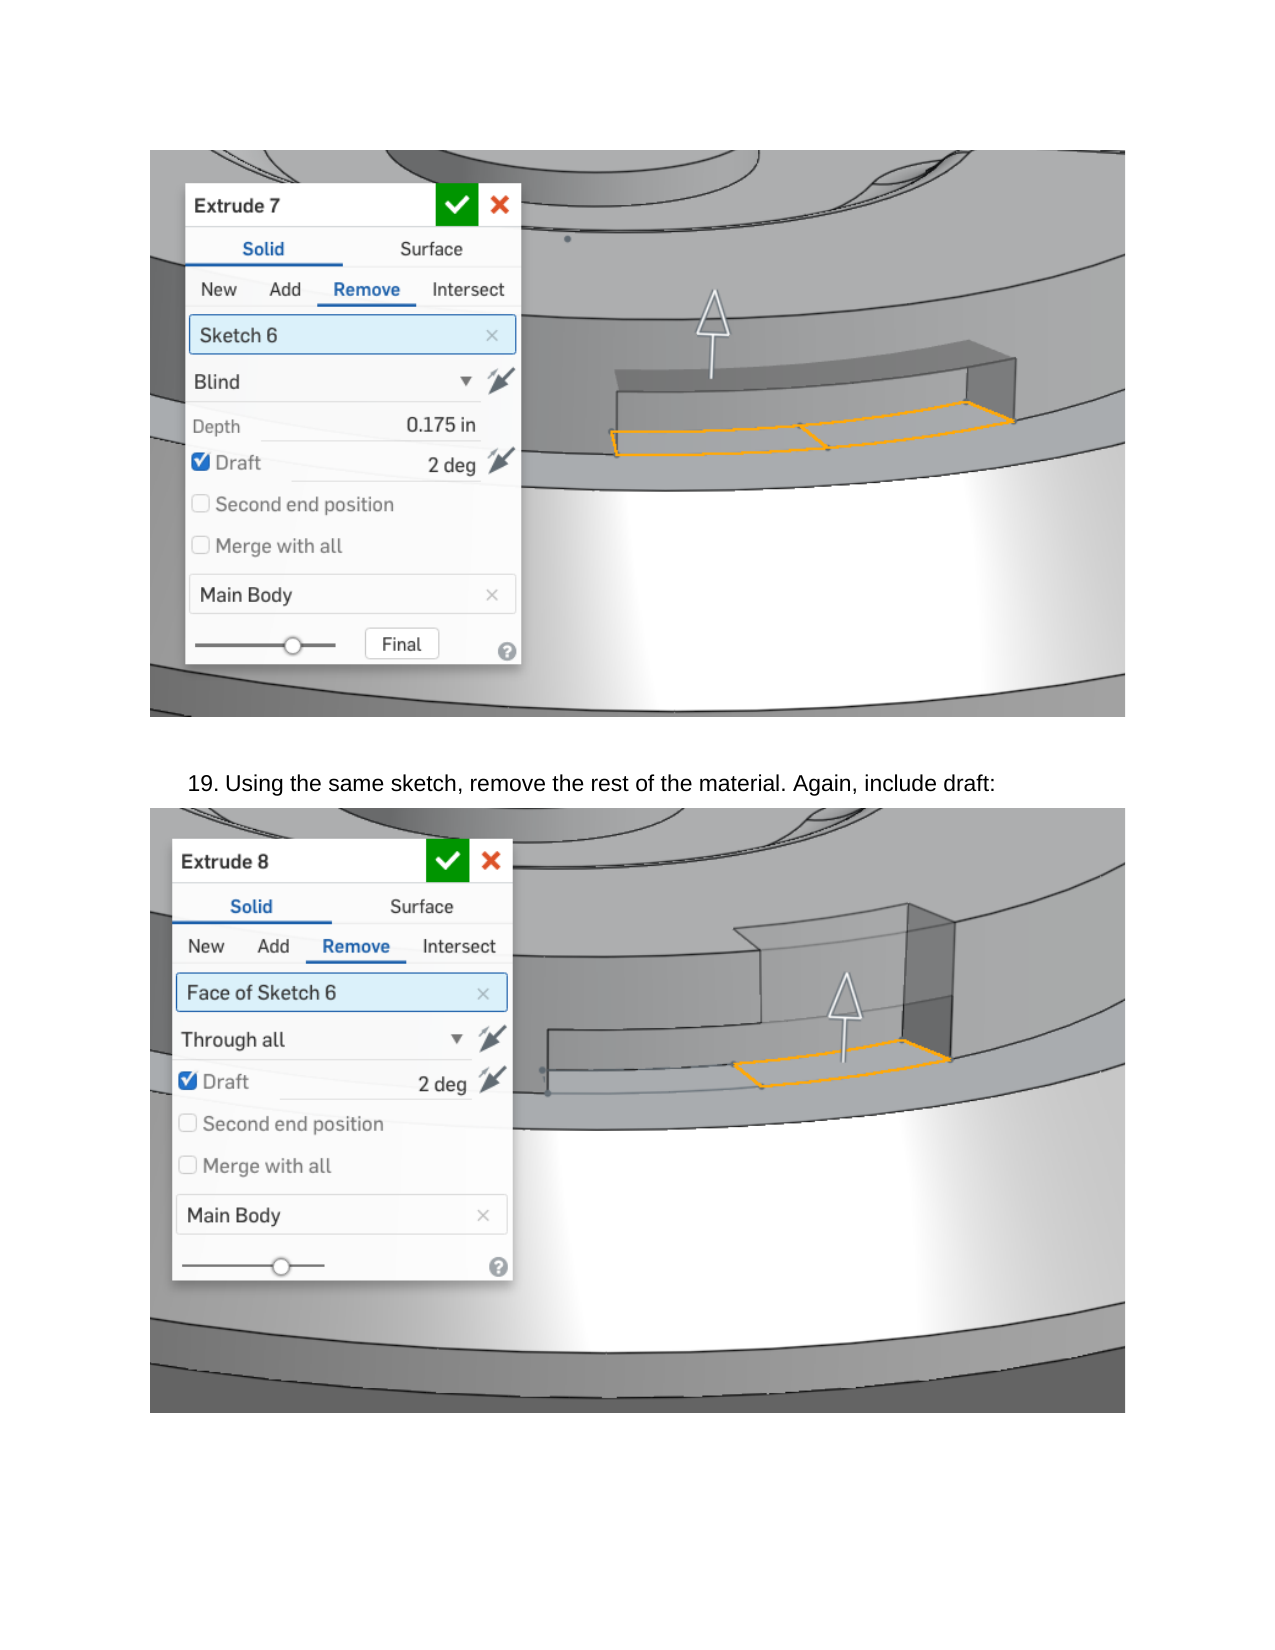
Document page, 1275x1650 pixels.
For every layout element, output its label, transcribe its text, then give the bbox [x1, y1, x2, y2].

list Using the same sketch, remove the rest of the material. Again, include draft: [187, 770, 1125, 796]
picture [150, 808, 1125, 1413]
picture [150, 150, 1125, 717]
